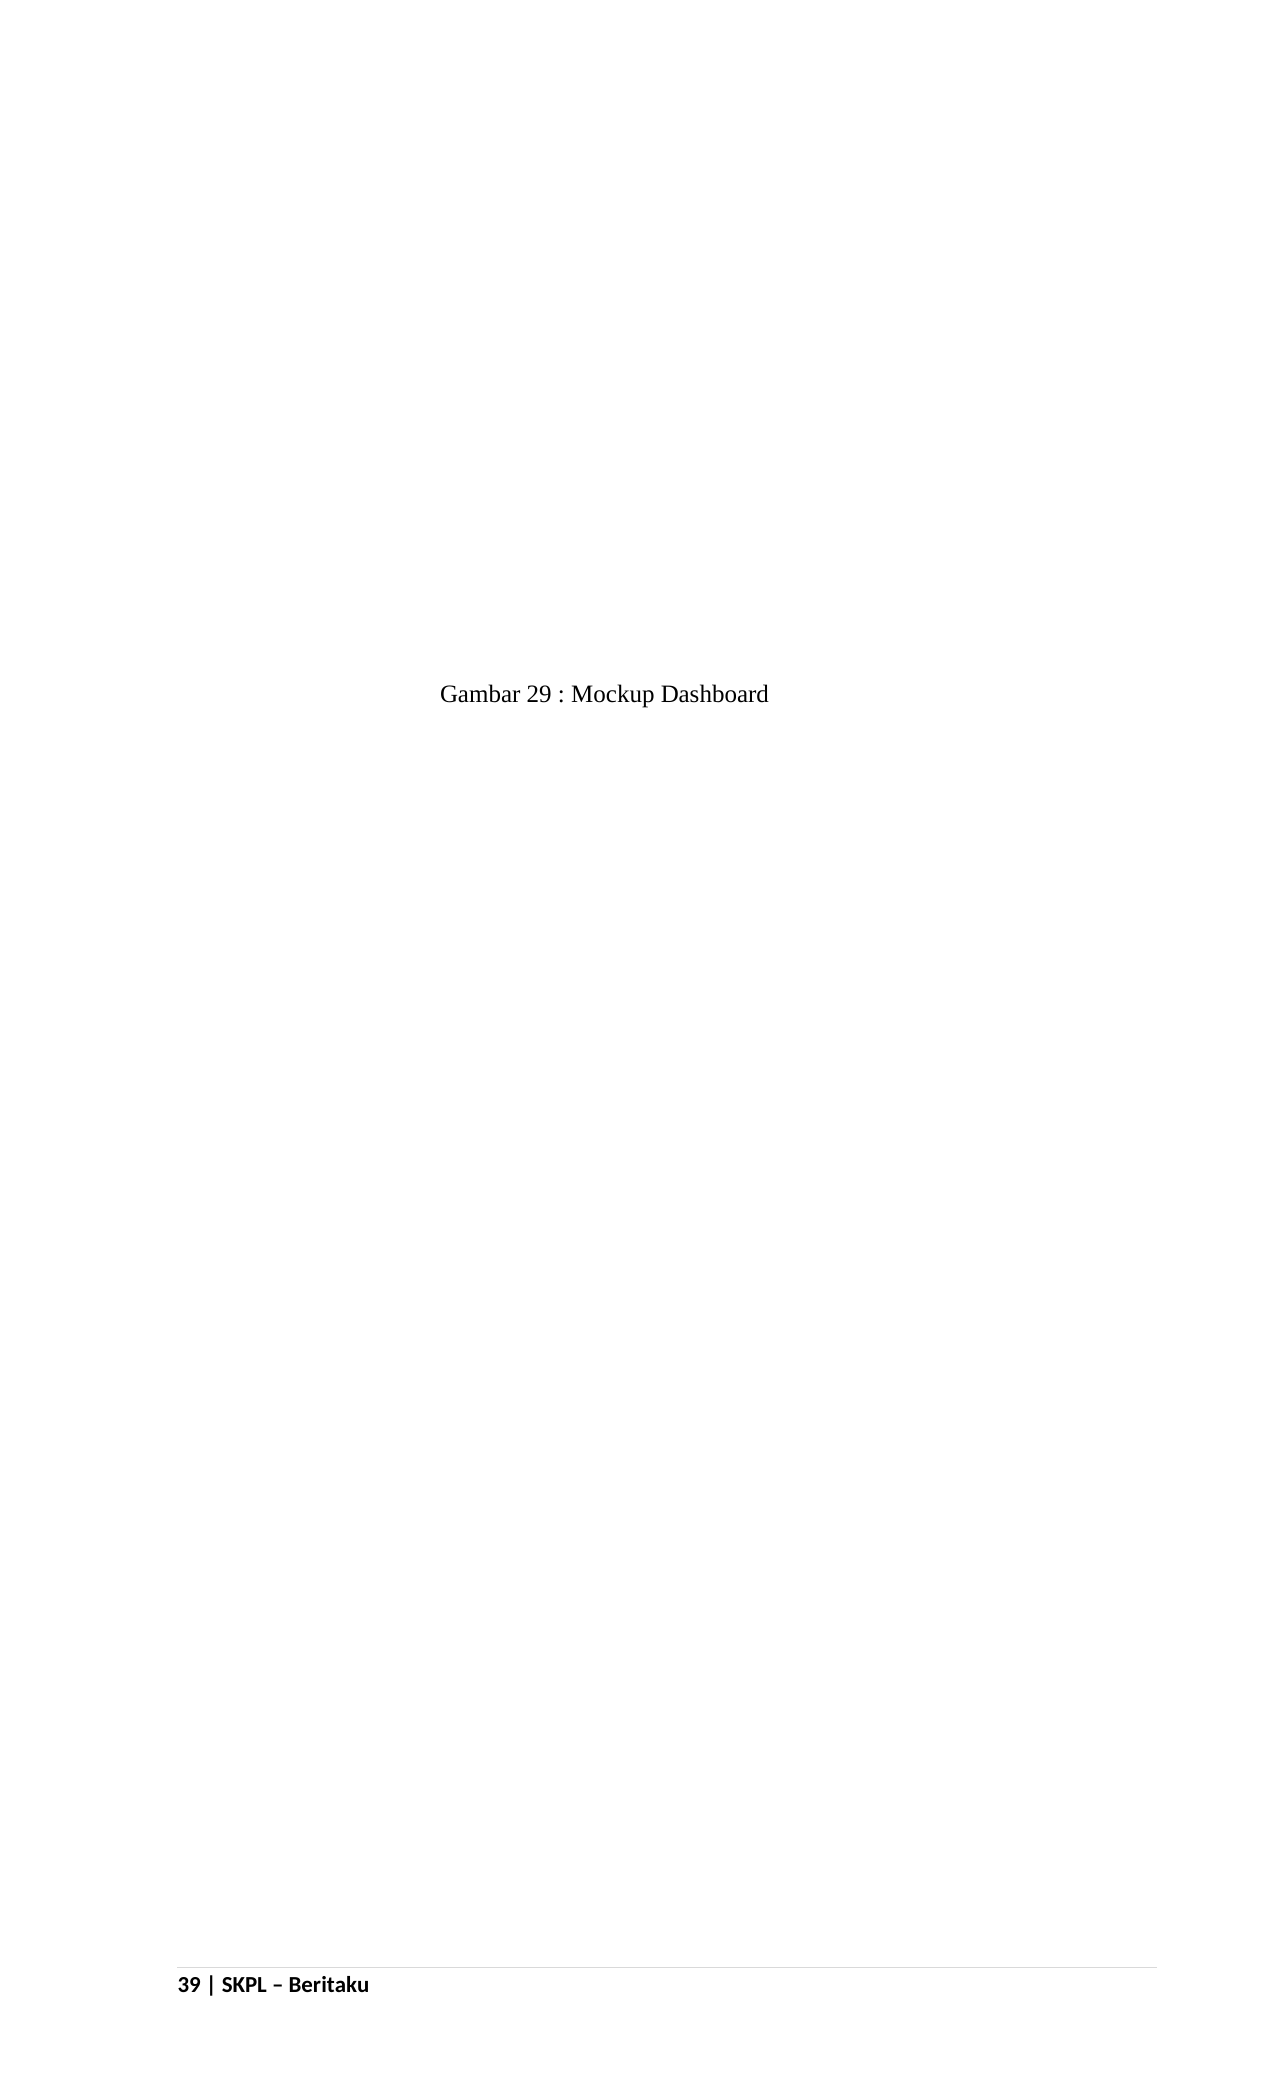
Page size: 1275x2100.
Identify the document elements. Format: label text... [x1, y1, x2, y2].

list Gambar 29 : Mockup Dashboard [440, 679, 1157, 707]
